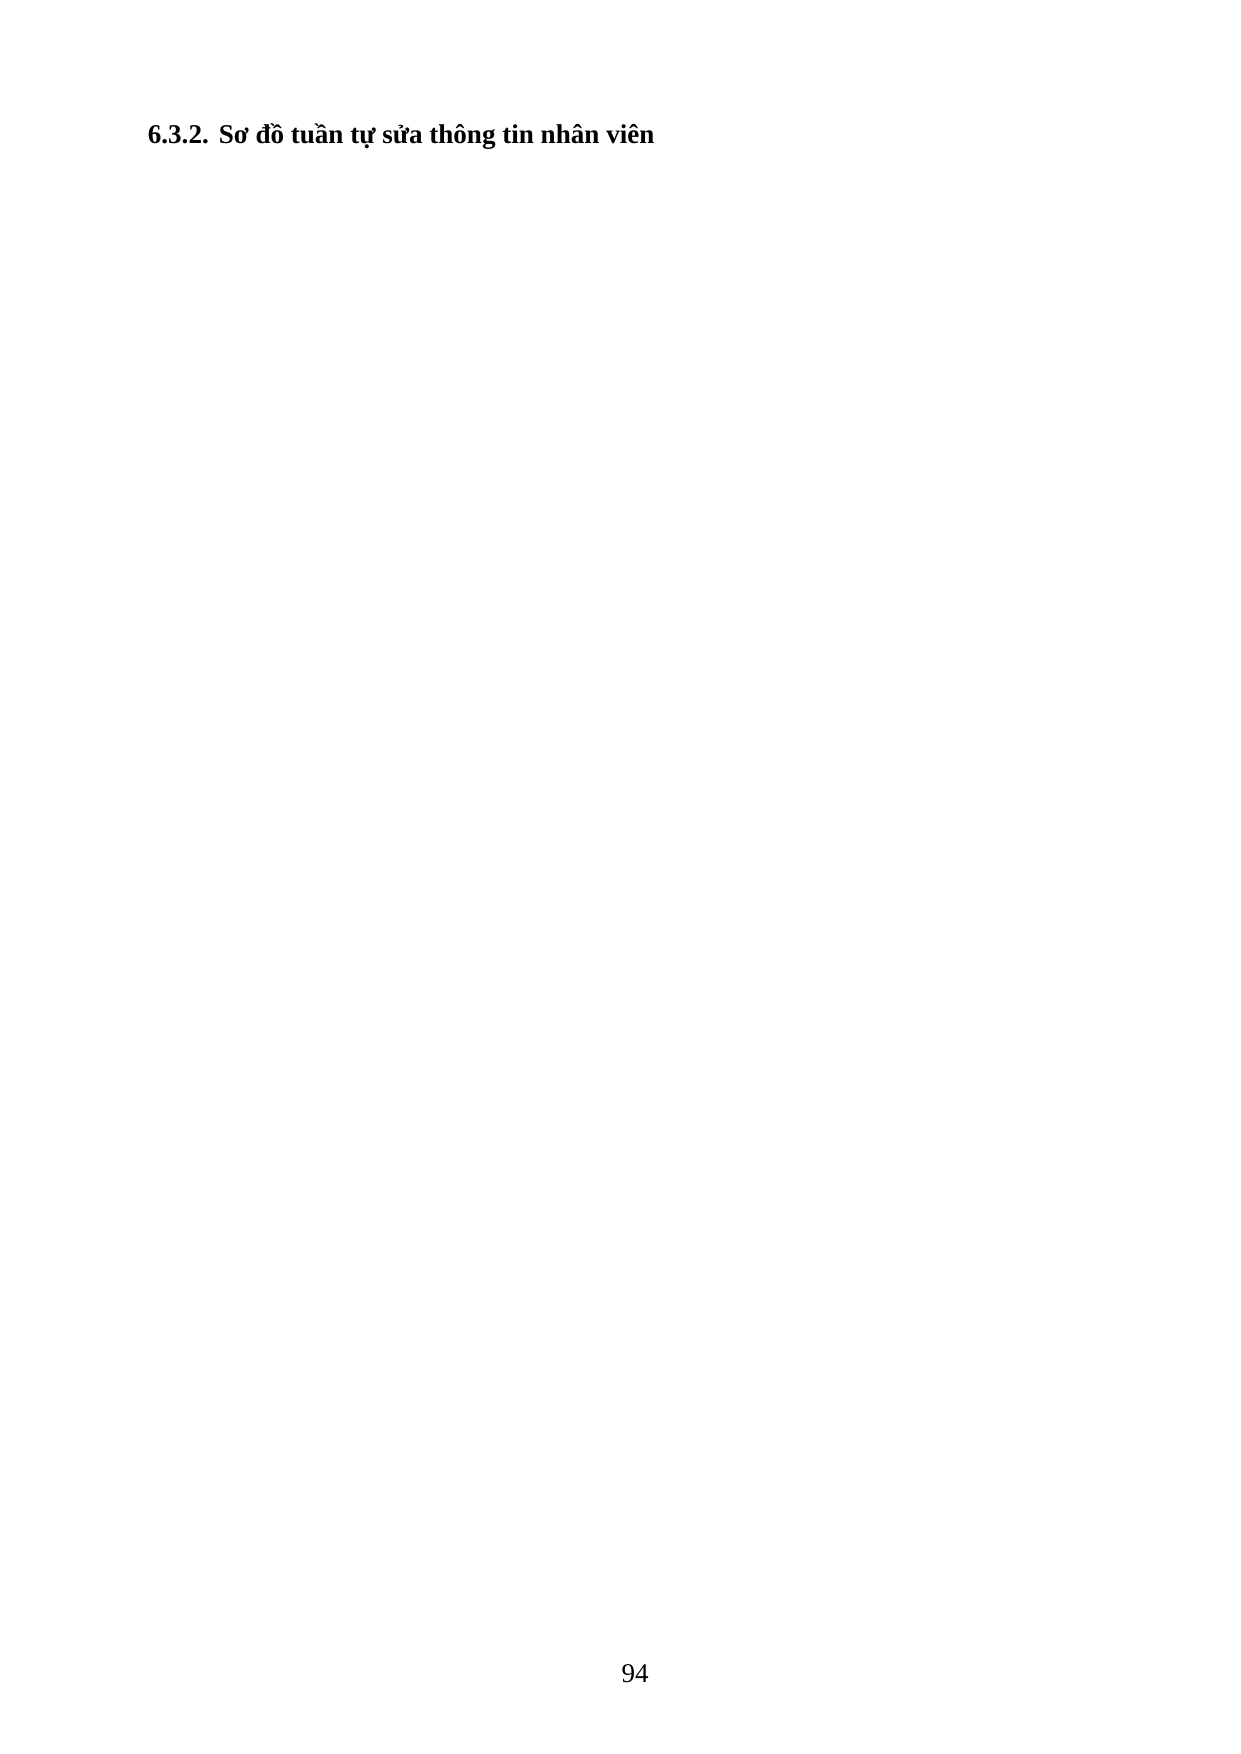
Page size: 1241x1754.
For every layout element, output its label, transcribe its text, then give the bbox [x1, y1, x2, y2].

subtitle Sơ đồ tuần tự sửa thông tin nhân viên [148, 118, 1122, 149]
